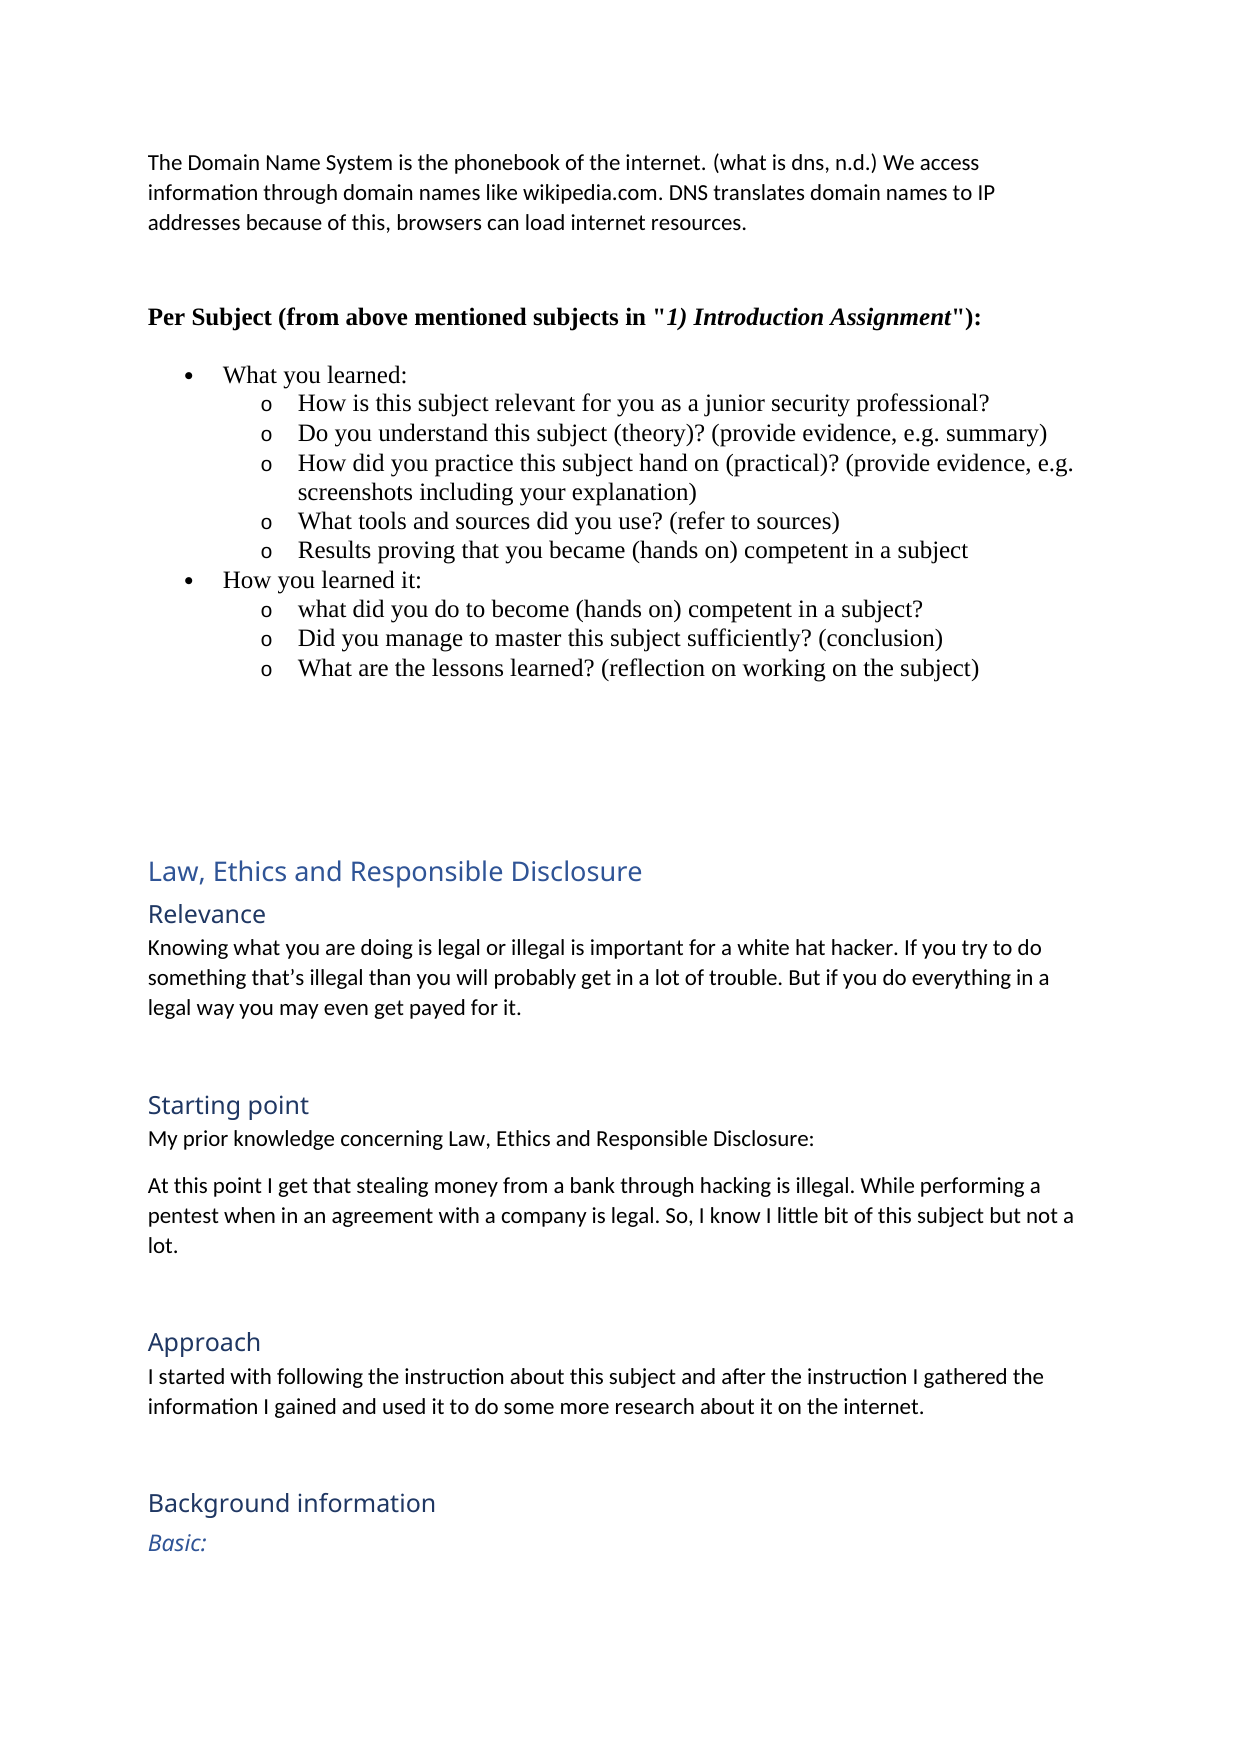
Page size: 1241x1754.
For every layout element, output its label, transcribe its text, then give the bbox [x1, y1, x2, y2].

list Results proving that you became (hands on) competent in a subject [260, 536, 1093, 565]
subtitle Background information [148, 1486, 1093, 1520]
text The Domain Name System is the phonebook of the internet. We access information through domain names like wikipedia.com. DNS translates domain names to IP addresses because of this, browsers can load internet resources. [148, 148, 1093, 236]
text My prior knowledge concerning Law, Ethics and Responsible Disclosure: [148, 1124, 1093, 1152]
text At this point I get that stealing money from a bank through hacking is illegal. While performing a pentest when in an agreement with a company is legal. So, I know I little bit of this subject but not a lot. [148, 1171, 1093, 1259]
list How is this subject relevant for you as a junior security professional? [260, 388, 1093, 418]
list what did you do to become (hands on) competent in a subject? [260, 594, 1093, 623]
subtitle Basic: [148, 1527, 1093, 1558]
list Do you understand this subject (theory)? (provide evidence, e.g. summary) [260, 418, 1093, 448]
text Knowing what you are doing is legal or illegal is important for a white hat hacker. If you try to do something that’s illegal than you will probably get in a lot of trouble. But if you do everything in a legal way you may even get payed for it. [148, 933, 1093, 1022]
subtitle Relevance [148, 896, 1093, 930]
list Did you manage to master this subject sufficiently? (conclusion) [260, 623, 1093, 653]
text Per Subject (from above mentioned subjects in "1) Introduction Assignment"): [148, 302, 1093, 331]
subtitle Approach [148, 1325, 1093, 1359]
list What you learned: [185, 360, 1093, 388]
text I started with following the instruction about this subject and after the instruction I gathered the information I gained and used it to do some more research about it on the internet. [148, 1362, 1093, 1420]
list What are the lessons learned? (reflection on working on the subject) [260, 653, 1093, 683]
subtitle Starting point [148, 1087, 1093, 1121]
list How did you practice this subject hand on (practical)? (provide evidence, e.g. screenshots including your explanation) [260, 448, 1093, 506]
list What tools and sources did you use? (refer to sources) [260, 506, 1093, 536]
subtitle Law, Ethics and Responsible Disclosure [148, 852, 1093, 889]
list How you learned it: [185, 565, 1093, 594]
